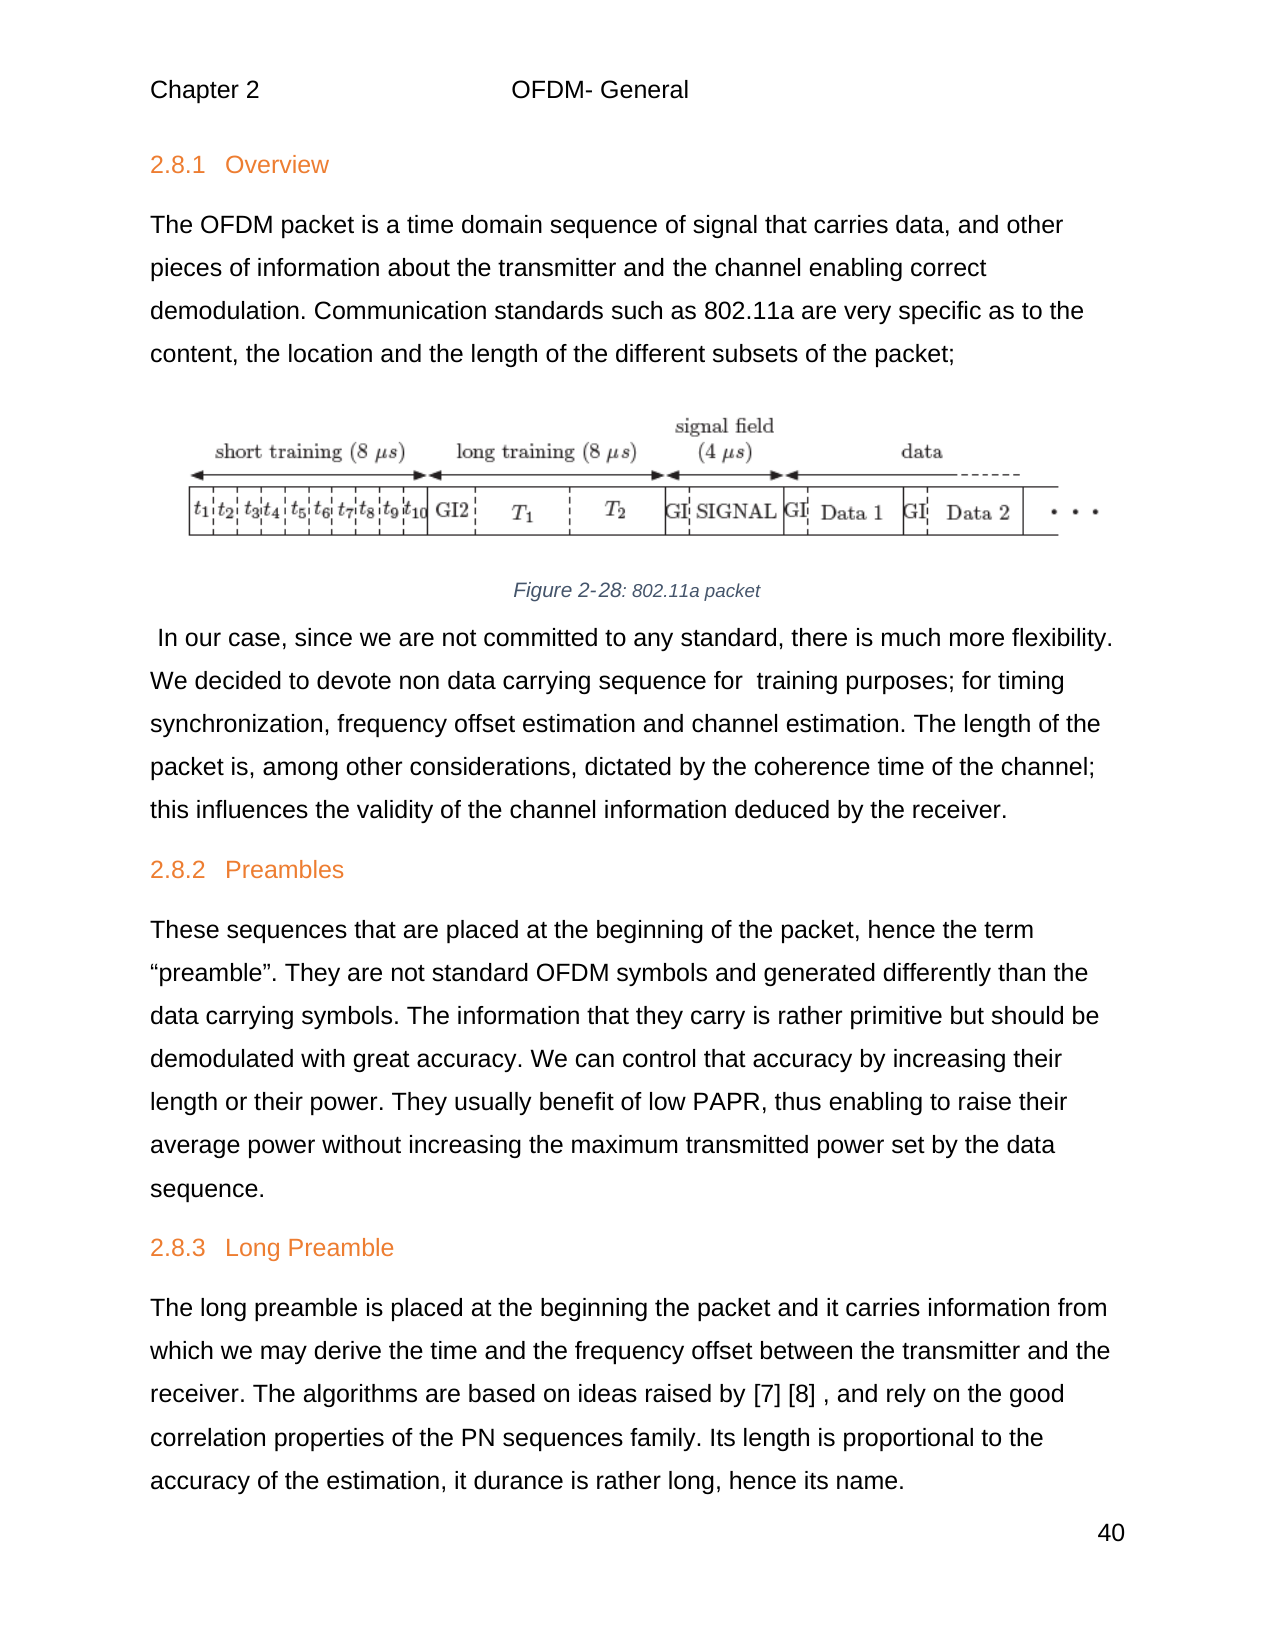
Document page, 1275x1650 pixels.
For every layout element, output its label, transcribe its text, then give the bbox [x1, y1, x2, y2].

subtitle Overview [150, 150, 1125, 179]
text In our case, since we are not committed to any standard, there is much more flexibility. We decided to devote non data carrying sequence for training purposes; for timing synchronization, frequency offset estimation and channel estimation. The length of the packet is, among other considerations, dictated by the coherence time of the channel; this influences the validity of the channel information deduced by the receiver. [150, 623, 1125, 824]
table_header [150, 399, 1125, 578]
picture [161, 398, 1125, 564]
subtitle Long Preamble [150, 1233, 1125, 1262]
text These sequences that are placed at the beginning of the packet, hence the term “preamble”. They are not standard OFDM symbols and generated differently than the data carrying symbols. The information that they carry is rather primitive but should be demodulated with great accuracy. We can control that accuracy by increasing their length or their power. They usually benefit of low PAPR, thus enabling to raise their average power without increasing the maximum transmitted power set by the data sequence. [150, 915, 1125, 1202]
subtitle Preambles [150, 855, 1125, 884]
text The OFDM packet is a time domain sequence of signal that carries data, and other pieces of information about the transmitter and the channel enabling correct demodulation. Communication standards such as 802.11a are very specific as to the content, the location and the length of the different subsets of the packet; [150, 210, 1125, 368]
text The long preamble is placed at the beginning the packet and it carries information from which we may derive the time and the frequency offset between the transmitter and the receiver. The algorithms are based on ideas raised by , and rely on the good correlation properties of the PN sequences family. Its length is proportional to the accuracy of the estimation, it durance is rather long, hence its name. [150, 1293, 1125, 1494]
